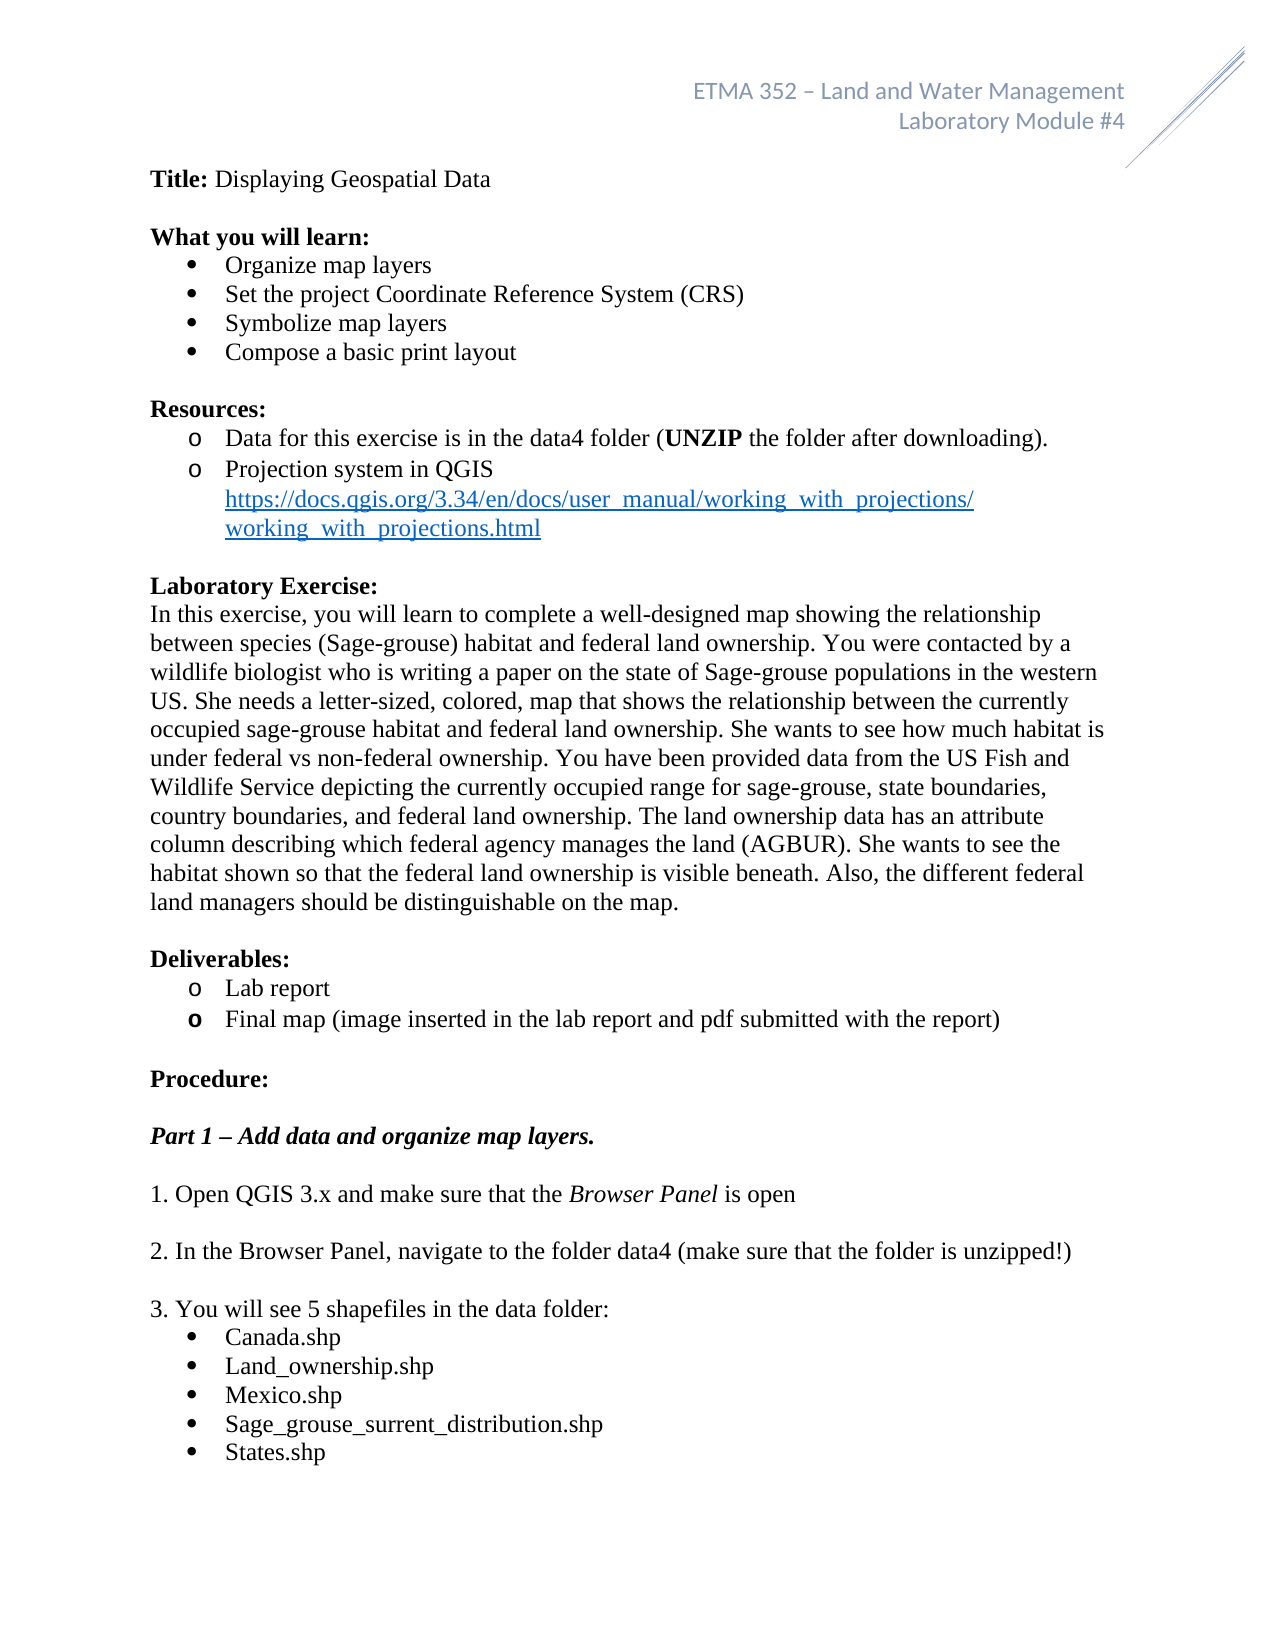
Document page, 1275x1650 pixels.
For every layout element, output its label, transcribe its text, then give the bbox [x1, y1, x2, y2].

list Canada.shp [187, 1322, 1125, 1351]
text 3. You will see 5 shapefiles in the data folder: [150, 1294, 1125, 1322]
text Title: Displaying Geospatial Data [150, 164, 1125, 193]
text 2. In the Browser Panel, navigate to the folder data4 (make sure that the folder is unzipped!) [150, 1236, 1125, 1265]
list Projection system in QGIS https://docs.qgis.org/3.34/en/docs/user_manual/working_with_projections/working_with_projections.html [187, 454, 1125, 542]
text Part 1 – Add data and organize map layers. [150, 1121, 1125, 1150]
list Data for this exercise is in the data4 folder (UNZIP the folder after downloading). [187, 423, 1125, 454]
list Compose a basic print layout [187, 337, 1125, 365]
list Symbolize map layers [187, 308, 1125, 337]
text Resources: [150, 394, 1125, 423]
list Land_ownership.shp [187, 1351, 1125, 1380]
text Laboratory Exercise: [150, 542, 1125, 599]
text In this exercise, you will learn to complete a well-designed map showing the relationship between species (Sage-grouse) habitat and federal land ownership. You were contacted by a wildlife biologist who is writing a paper on the state of Sage-grouse populations in the western US. She needs a letter-sized, colored, map that shows the relationship between the currently occupied sage-grouse habitat and federal land ownership. She wants to see how much habitat is under federal vs non-federal ownership. You have been provided data from the US Fish and Wildlife Service depicting the currently occupied range for sage-grouse, state boundaries, country boundaries, and federal land ownership. The land ownership data has an attribute column describing which federal agency manages the land (AGBUR). She wants to see the habitat shown so that the federal land ownership is visible beneath. Also, the different federal land managers should be distinguishable on the map. [150, 599, 1125, 916]
text Deliverables: [150, 944, 1125, 973]
list Set the project Coordinate Reference System (CRS) [187, 279, 1125, 308]
list Organize map layers [187, 250, 1125, 279]
text What you will learn: [150, 222, 1125, 250]
list Mexico.shp [187, 1380, 1125, 1409]
list Sage_grouse_surrent_distribution.shp [187, 1409, 1125, 1437]
text Procedure: [150, 1064, 1125, 1092]
text 1. Open QGIS 3.x and make sure that the Browser Panel is open [150, 1179, 1125, 1207]
list Final map (image inserted in the lab report and pdf submitted with the report) [187, 1004, 1125, 1035]
list States.shp [187, 1437, 1125, 1466]
list Lab report [187, 973, 1125, 1004]
